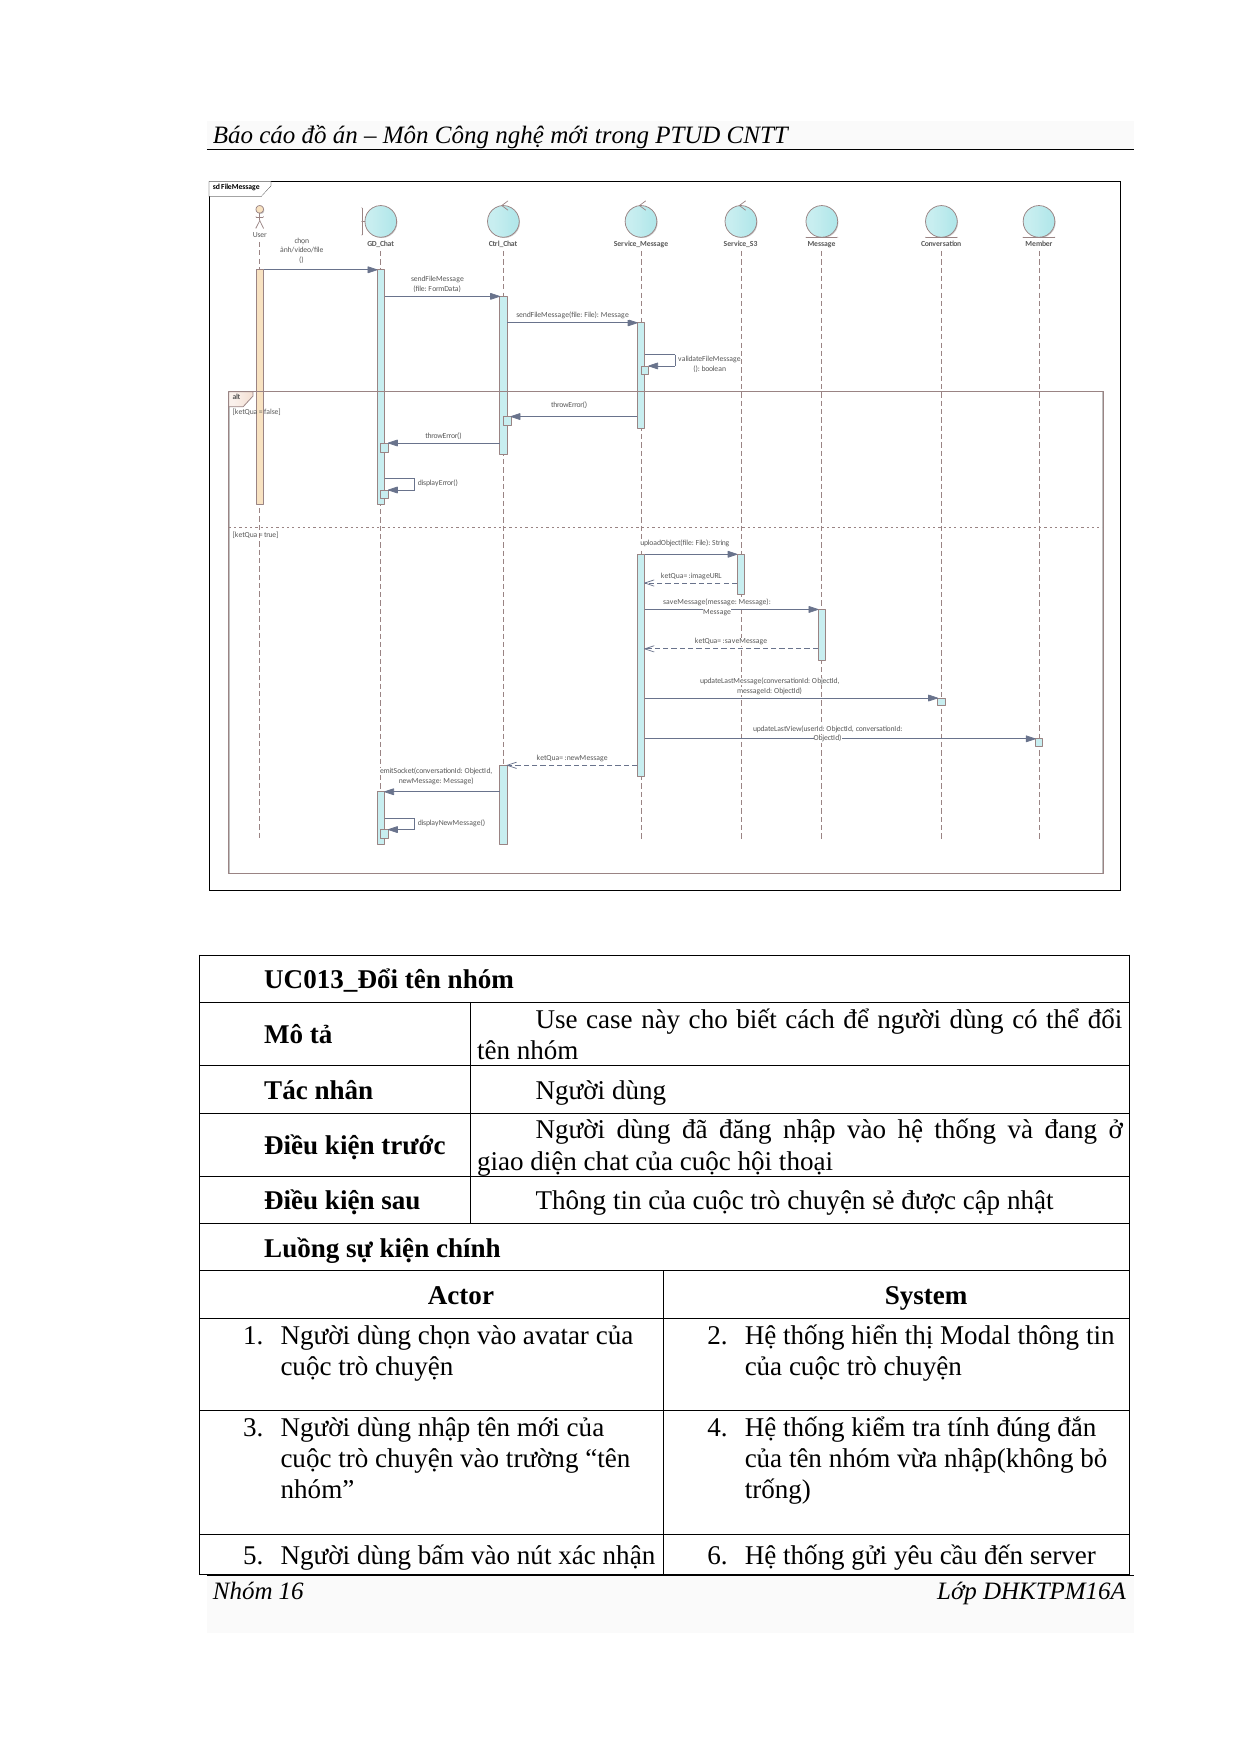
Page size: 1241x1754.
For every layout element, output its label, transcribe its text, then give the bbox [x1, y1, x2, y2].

table_cell Tác nhân [200, 1066, 470, 1112]
table_cell Người dùng nhập tên mới của cuộc trò chuyện vào trường “tên nhóm” [200, 1411, 663, 1534]
table_cell Hệ thống gửi yêu cầu đến server [664, 1535, 1129, 1574]
table_cell Điều kiện trước [200, 1114, 470, 1176]
table_cell Người dùng chọn vào avatar của cuộc trò chuyện [200, 1319, 663, 1410]
table_cell Luồng sự kiện chính [200, 1224, 1129, 1270]
table_cell Người dùng [471, 1066, 1129, 1112]
table_cell Use case này cho biết cách để người dùng có thể đổi tên nhóm [471, 1003, 1129, 1065]
table_cell Người dùng đã đăng nhập vào hệ thống và đang ở giao diện chat của cuộc hội thoại [471, 1114, 1129, 1176]
table_cell Hệ thống hiển thị Modal thông tin của cuộc trò chuyện [664, 1319, 1129, 1410]
table_header UC013_Đổi tên nhóm [200, 956, 1129, 1002]
table_cell Hệ thống kiểm tra tính đúng đắn của tên nhóm vừa nhập(không bỏ trống) [664, 1411, 1129, 1534]
table_cell Người dùng bấm vào nút xác nhận [200, 1535, 663, 1574]
table_cell System [664, 1271, 1129, 1318]
table_cell Điều kiện sau [200, 1177, 470, 1223]
table_cell Thông tin của cuộc trò chuyện sẻ được cập nhật [471, 1177, 1129, 1223]
table_cell Actor [200, 1271, 663, 1318]
table_cell Mô tả [200, 1003, 470, 1065]
